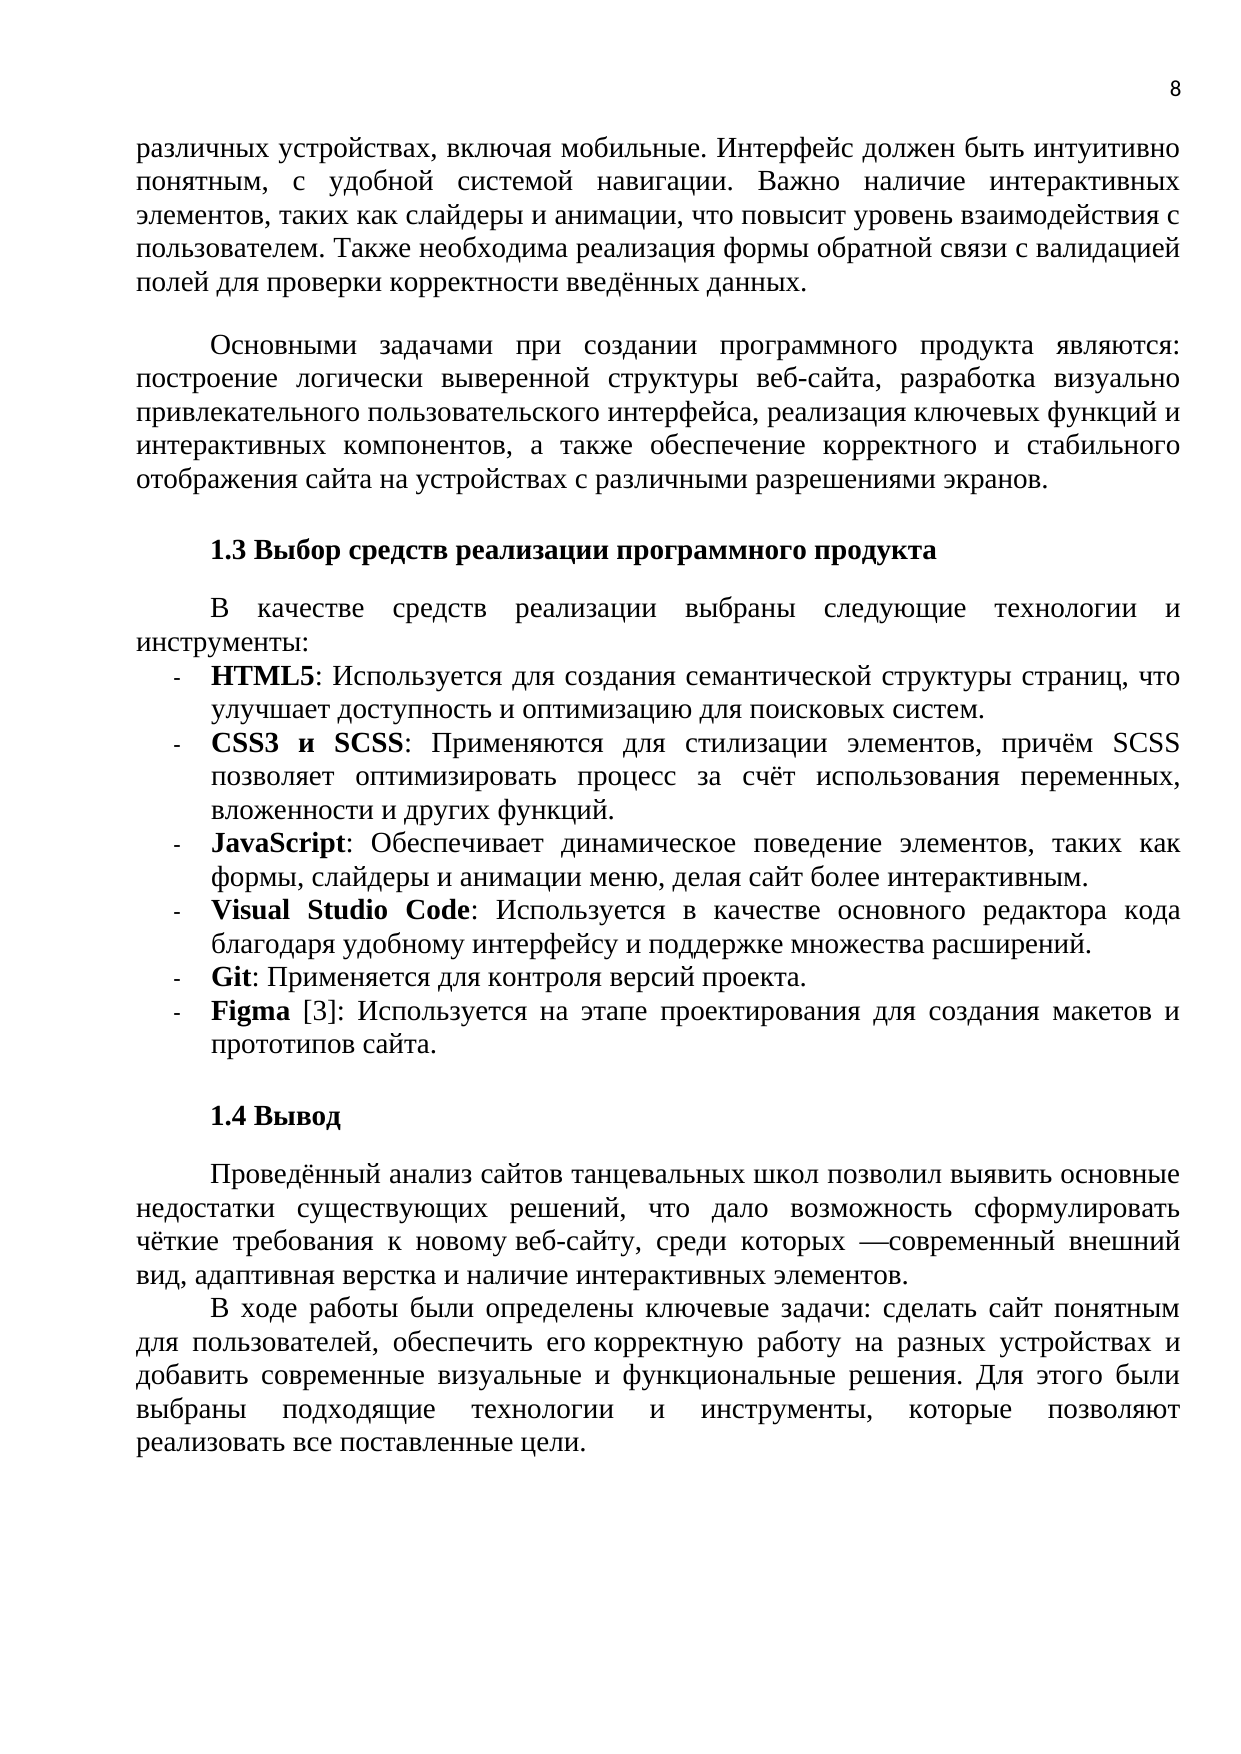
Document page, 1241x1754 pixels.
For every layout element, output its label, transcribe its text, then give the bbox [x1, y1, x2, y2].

list JavaScript: Обеспечивает динамическое поведение элементов, таких как формы, слайдеры и анимации меню, делая сайт более интерактивным. [173, 825, 1181, 892]
list Visual Studio Code: Используется в качестве основного редактора кода благодаря удобному интерфейсу и поддержке множества расширений. [173, 892, 1181, 959]
text Основными задачами при создании программного продукта являются: построение логически выверенной структуры веб-сайта, разработка визуально привлекательного пользовательского интерфейса, реализация ключевых функций и интерактивных компонентов, а также обеспечение корректного и стабильного отображения сайта на устройствах с различными разрешениями экранов. [136, 327, 1181, 494]
list HTML5: Используется для создания семантической структуры страниц, что улучшает доступность и оптимизацию для поисковых систем. [173, 658, 1181, 725]
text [136, 130, 1181, 298]
subtitle 1.3 Выбор средств реализации программного продукта [136, 532, 1181, 566]
subtitle 1.4 Вывод [136, 1098, 1181, 1131]
text В качестве средств реализации выбраны следующие технологии и инструменты: [136, 591, 1181, 658]
list Figma [3]: Используется на этапе проектирования для создания макетов и прототипов сайта. [173, 993, 1181, 1060]
list CSS3 и SCSS: Применяются для стилизации элементов, причём SCSS позволяет оптимизировать процесс за счёт использования переменных, вложенности и других функций. [173, 725, 1181, 825]
text Проведённый анализ сайтов танцевальных школ позволил выявить основные недостатки существующих решений, что дало возможность сформулировать чёткие требования к новому веб-сайту, среди которых —современный внешний вид, адаптивная верстка и наличие интерактивных элементов. [136, 1156, 1181, 1290]
list Git: Применяется для контроля версий проекта. [173, 959, 1181, 993]
text В ходе работы были определены ключевые задачи: сделать сайт понятным для пользователей, обеспечить его корректную работу на разных устройствах и добавить современные визуальные и функциональные решения. Для этого были выбраны подходящие технологии и инструменты, которые позволяют реализовать все поставленные цели. [136, 1290, 1181, 1458]
